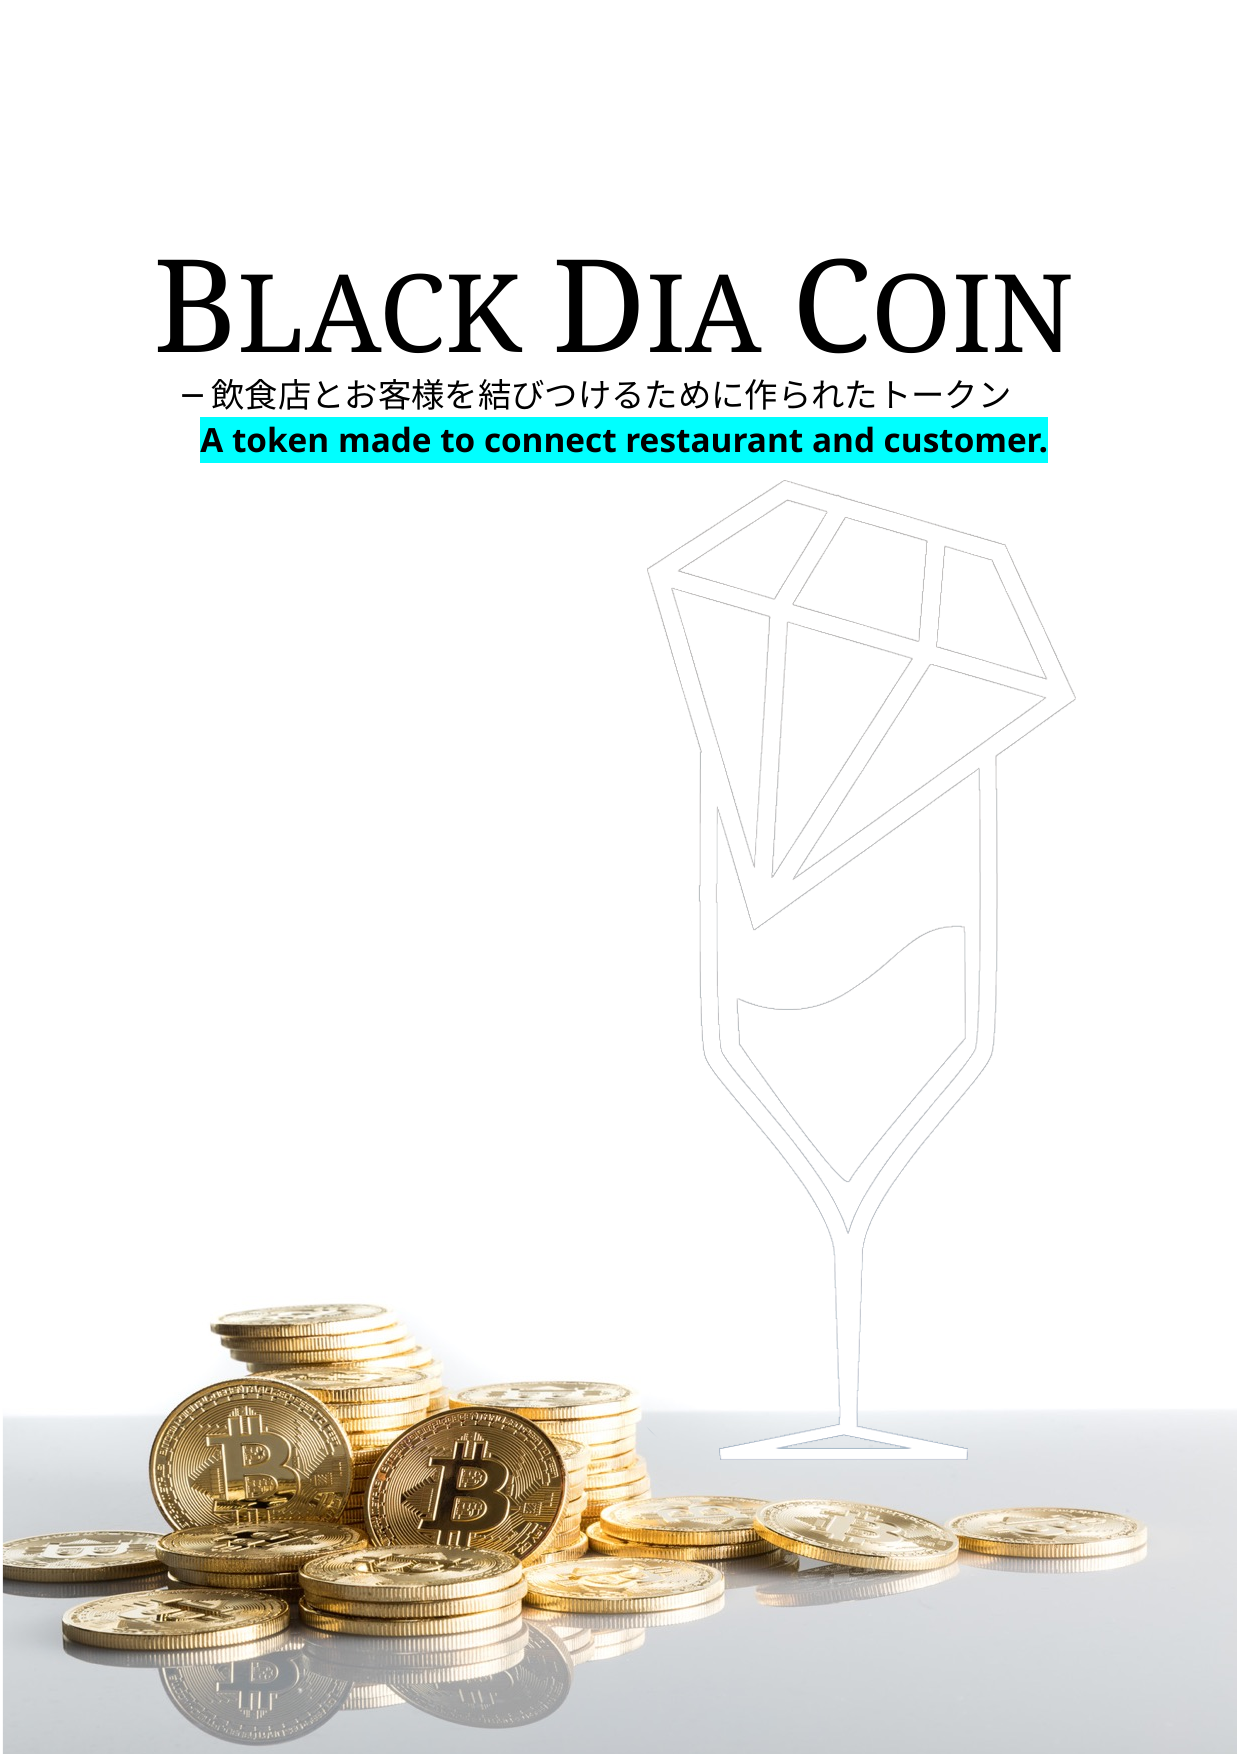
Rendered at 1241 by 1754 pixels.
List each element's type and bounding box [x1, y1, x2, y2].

picture [2, 480, 1237, 1754]
